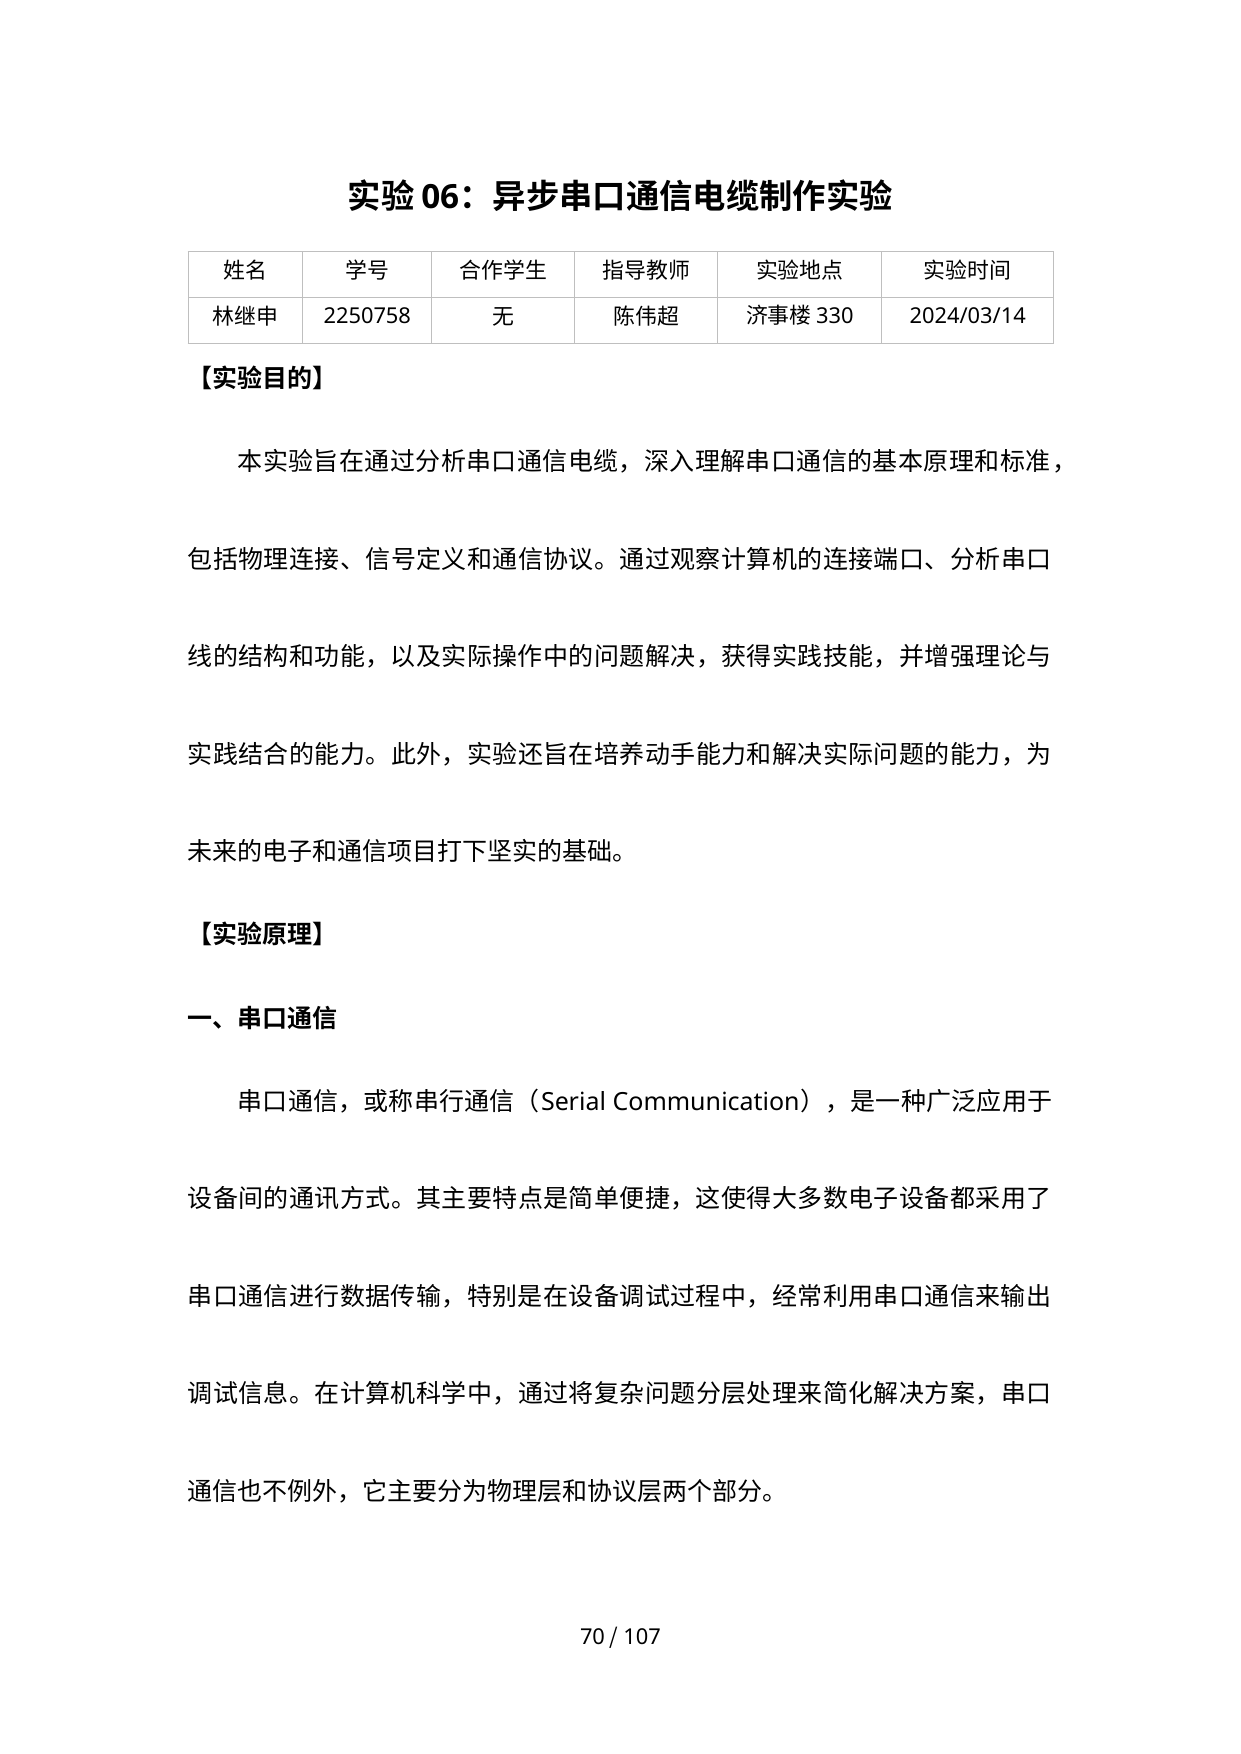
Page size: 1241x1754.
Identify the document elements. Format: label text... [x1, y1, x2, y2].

table_header 实验时间 [882, 252, 1053, 297]
table_header 合作学生 [432, 252, 574, 297]
table_cell 陈伟超 [575, 298, 717, 343]
text 串口通信，或称串行通信（Serial Communication），是一种广泛应用于设备间的通讯方式。其主要特点是简单便捷，这使得大多数电子设备都采用了串口通信进行数据传输，特别是在设备调试过程中，经常利用串口通信来输出调试信息。在计算机科学中，通过将复杂问题分层处理来简化解决方案，串口通信也不例外，它主要分为物理层和协议层两个部分。 [187, 1067, 1053, 1522]
table_cell 2024/03/14 [882, 298, 1053, 343]
text 【实验原理】 [187, 901, 1053, 966]
table_header 指导教师 [575, 252, 717, 297]
table_cell 无 [432, 298, 574, 343]
text 一、串口通信 [187, 984, 1053, 1049]
table_header 姓名 [189, 252, 302, 297]
subtitle 实验06：异步串口通信电缆制作实验 [187, 162, 1053, 227]
table_header 学号 [303, 252, 431, 297]
table_cell 济事楼330 [718, 298, 881, 343]
table_header 实验地点 [718, 252, 881, 297]
text 本实验旨在通过分析串口通信电缆，深入理解串口通信的基本原理和标准，包括物理连接、信号定义和通信协议。通过观察计算机的连接端口、分析串口线的结构和功能，以及实际操作中的问题解决，获得实践技能，并增强理论与实践结合的能力。此外，实验还旨在培养动手能力和解决实际问题的能力，为未来的电子和通信项目打下坚实的基础。 [187, 427, 1053, 882]
table_cell 林继申 [189, 298, 302, 343]
table_cell 2250758 [303, 298, 431, 343]
text 【实验目的】 [187, 344, 1053, 409]
